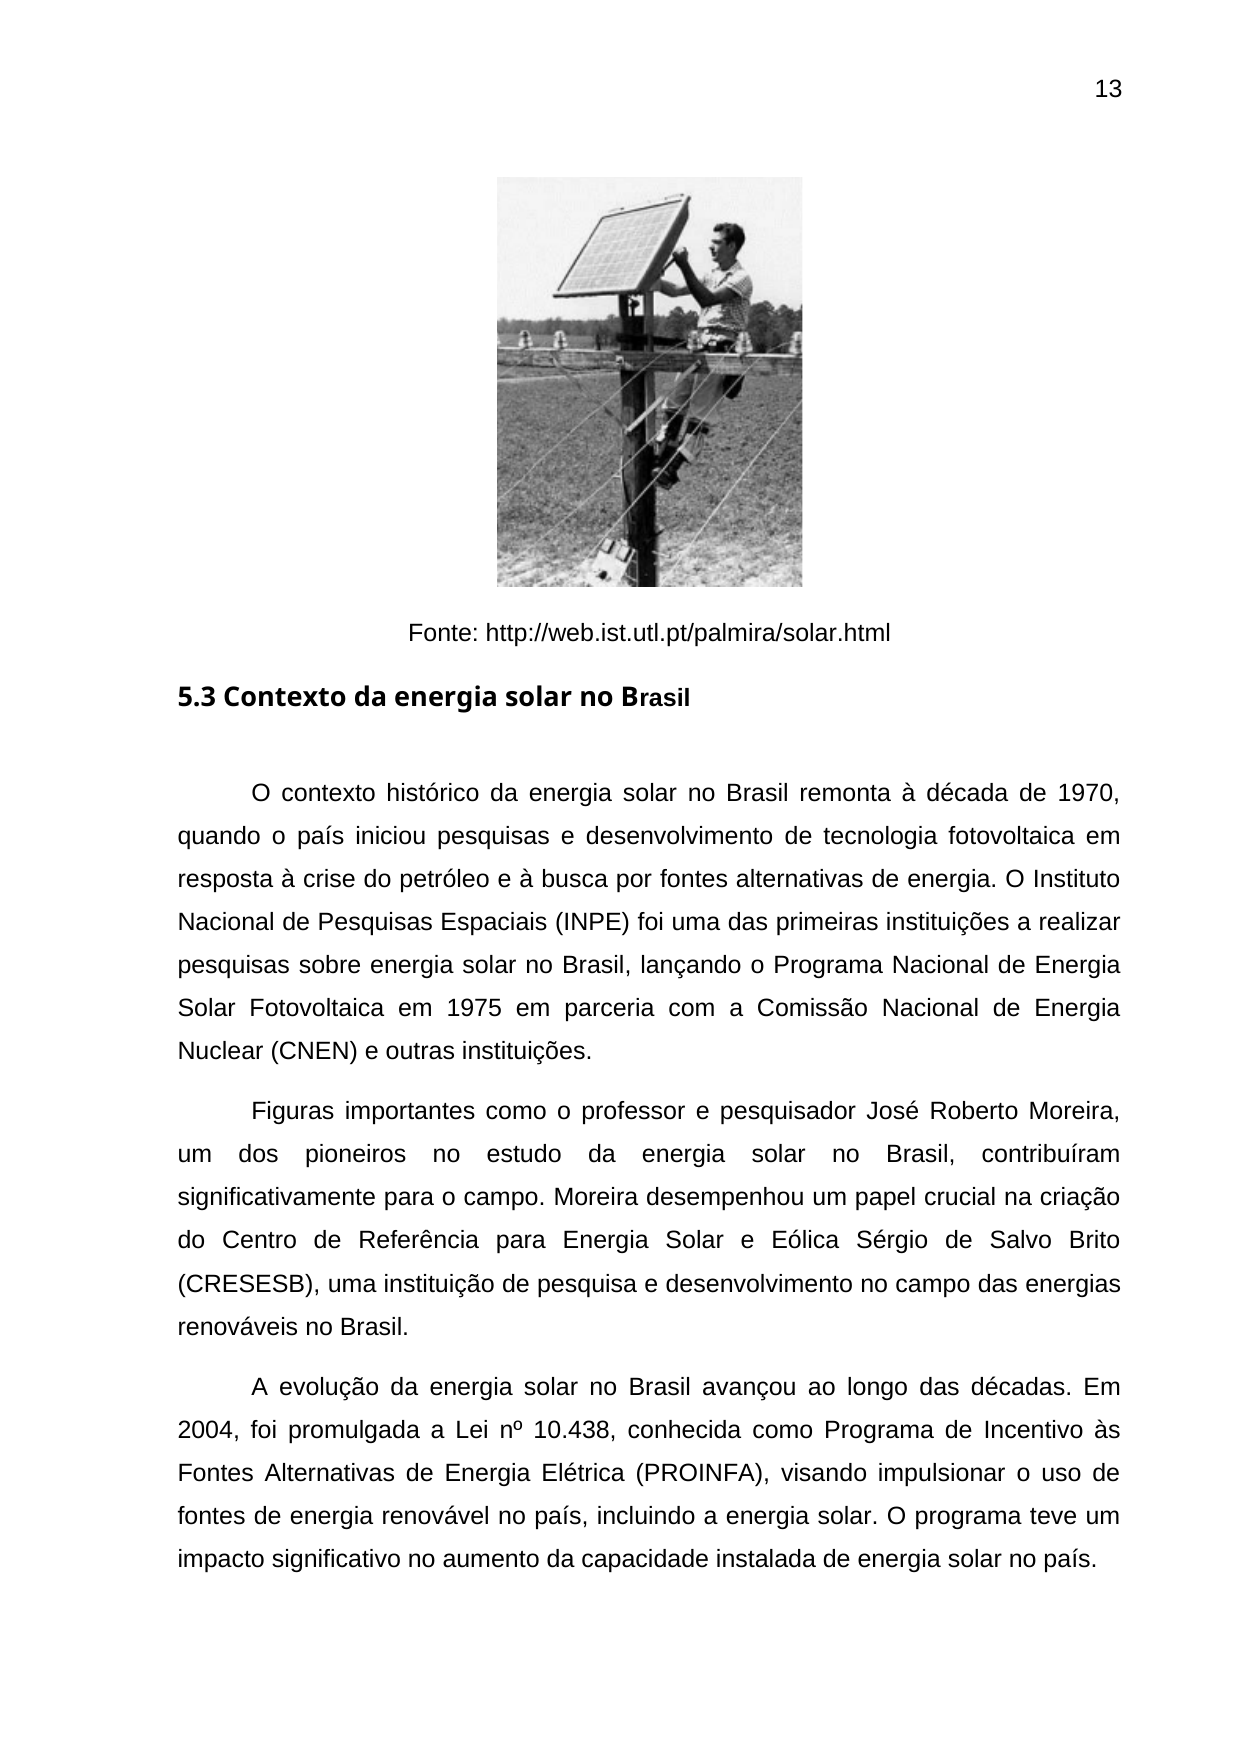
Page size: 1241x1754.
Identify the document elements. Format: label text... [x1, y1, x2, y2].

text O contexto histórico da energia solar no Brasil remonta à década de 1970, quando o país iniciou pesquisas e desenvolvimento de tecnologia fotovoltaica em resposta à crise do petróleo e à busca por fontes alternativas de energia. O Instituto Nacional de Pesquisas Espaciais (INPE) foi uma das primeiras instituições a realizar pesquisas sobre energia solar no Brasil, lançando o Programa Nacional de Energia Solar Fotovoltaica em 1975 em parceria com a Comissão Nacional de Energia Nuclear (CNEN) e outras instituições. [177, 777, 1122, 1065]
text Fonte: http://web.ist.utl.pt/palmira/solar.html [177, 618, 1122, 647]
picture [497, 177, 803, 587]
subtitle 5.3 Contexto da energia solar no Brasil [177, 678, 1122, 715]
text Figuras importantes como o professor e pesquisador José Roberto Moreira, um dos pioneiros no estudo da energia solar no Brasil, contribuíram significativamente para o campo. Moreira desempenhou um papel crucial na criação do Centro de Referência para Energia Solar e Eólica Sérgio de Salvo Brito (CRESESB), uma instituição de pesquisa e desenvolvimento no campo das energias renováveis no Brasil. [177, 1096, 1122, 1340]
text A evolução da energia solar no Brasil avançou ao longo das décadas. Em 2004, foi promulgada a Lei nº 10.438, conhecida como Programa de Incentivo às Fontes Alternativas de Energia Elétrica (PROINFA), visando impulsionar o uso de fontes de energia renovável no país, incluindo a energia solar. O programa teve um impacto significativo no aumento da capacidade instalada de energia solar no país. [177, 1371, 1122, 1573]
